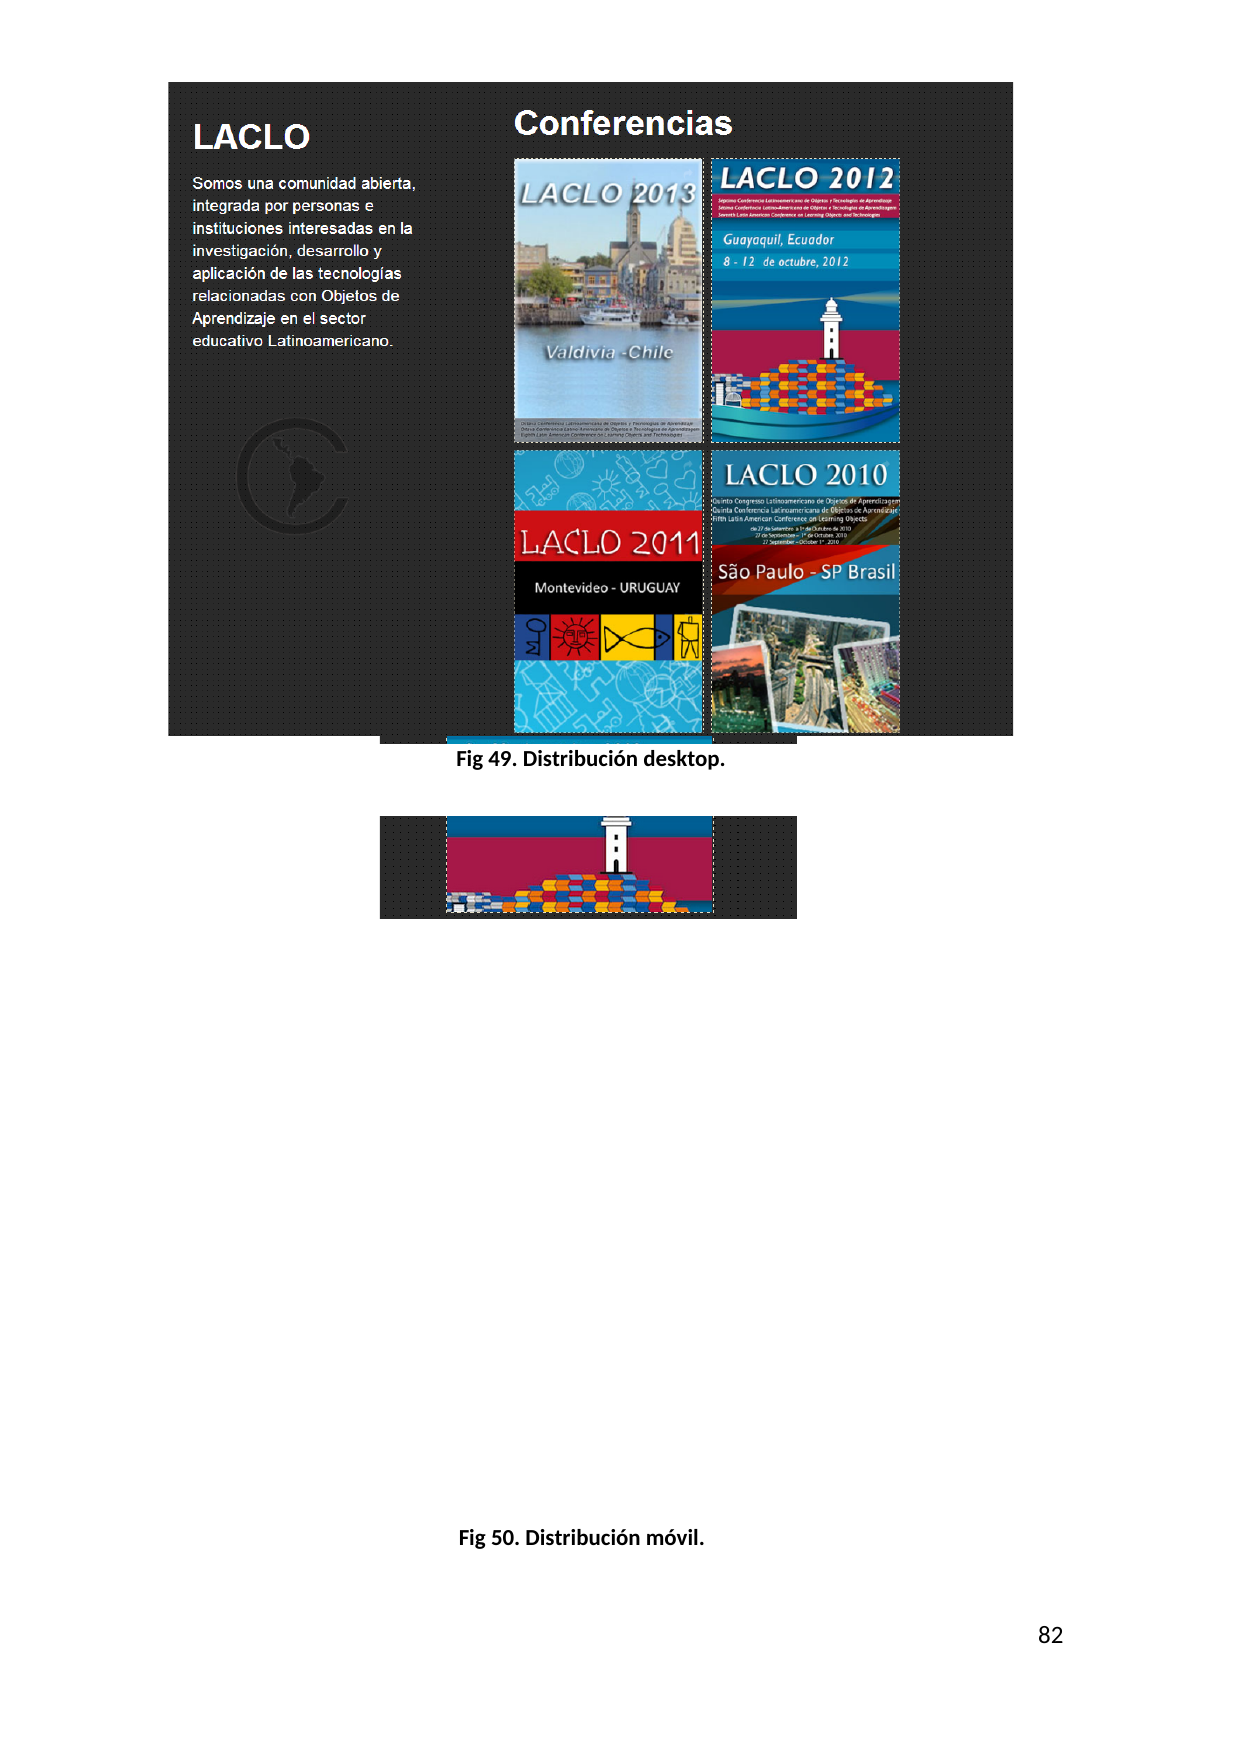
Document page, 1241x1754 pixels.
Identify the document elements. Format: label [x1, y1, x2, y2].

picture [168, 82, 1014, 744]
picture [379, 816, 797, 919]
